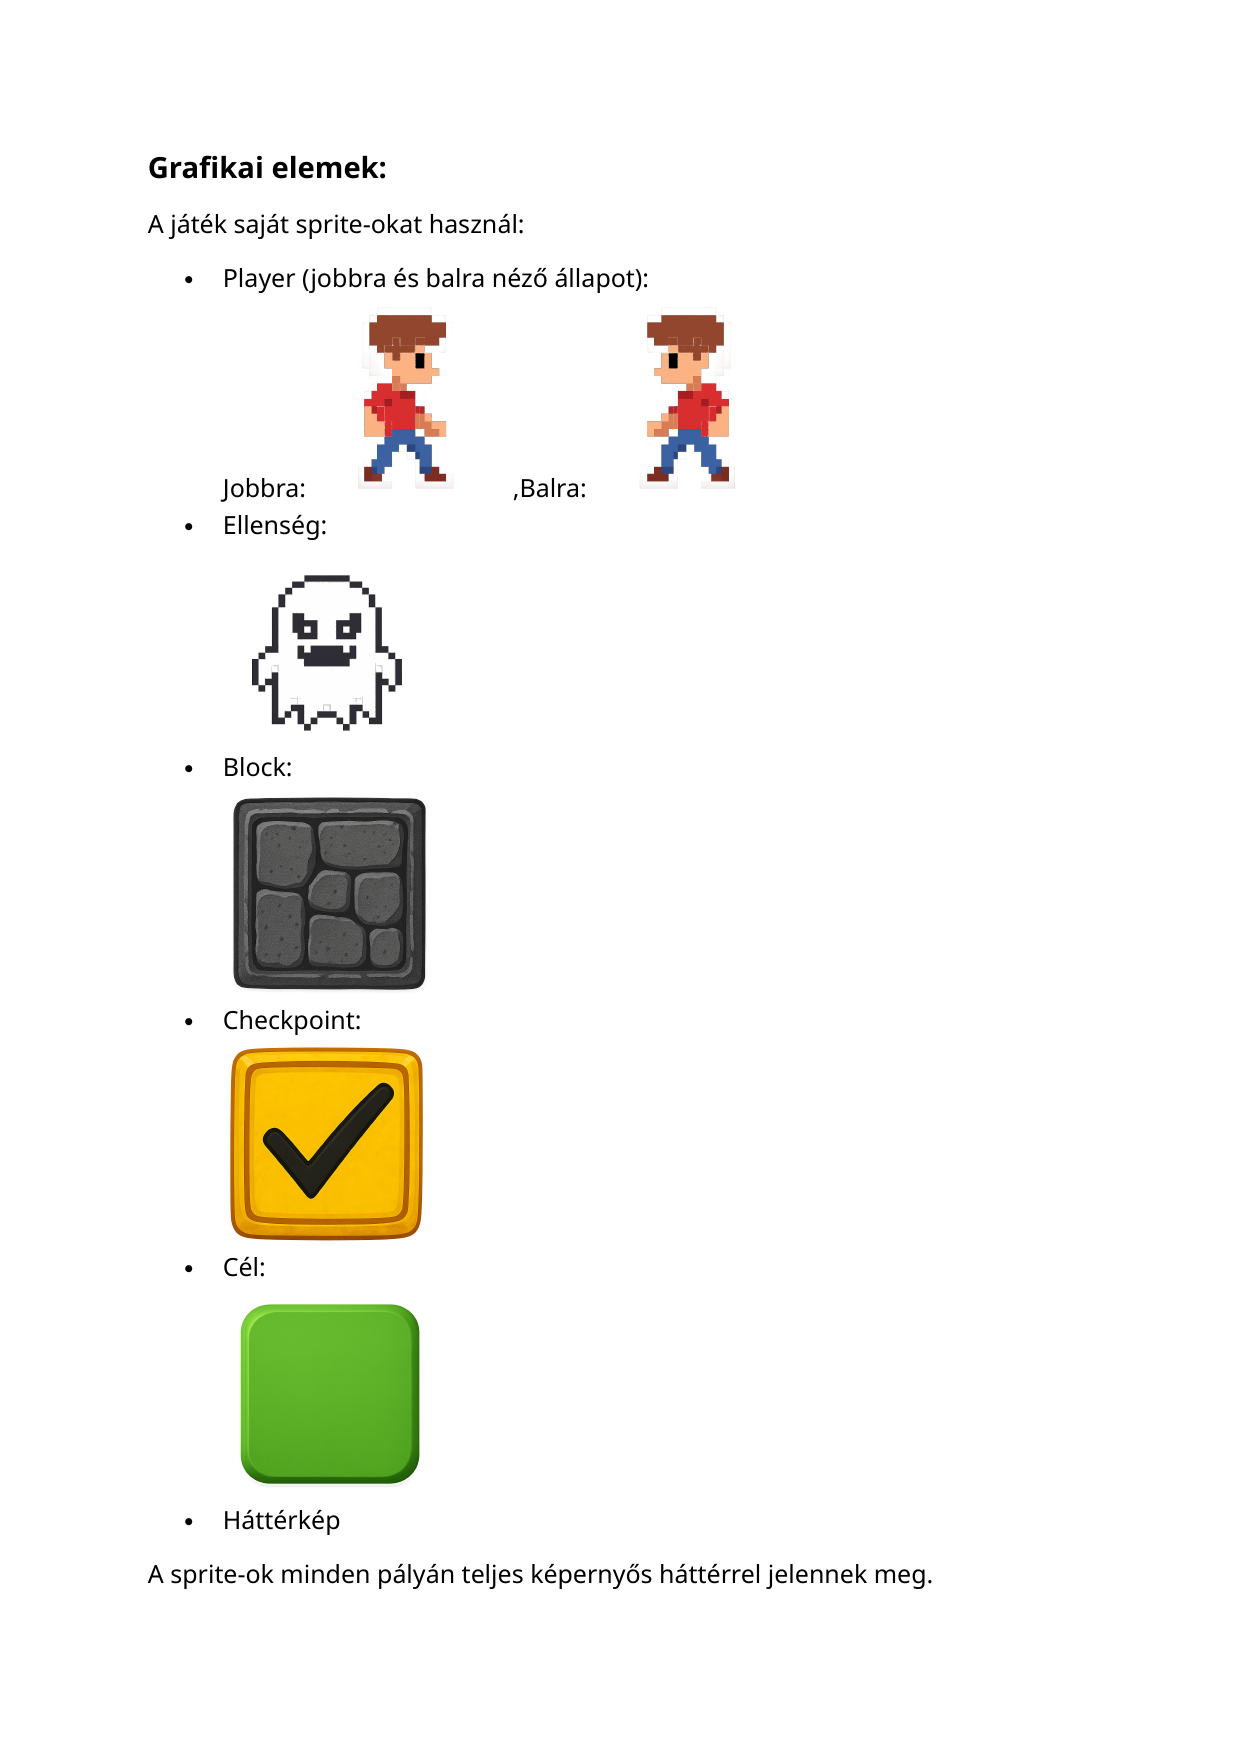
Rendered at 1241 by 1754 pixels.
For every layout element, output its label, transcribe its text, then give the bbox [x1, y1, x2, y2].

picture [222, 1039, 431, 1248]
text A játék saját sprite-okat használ: [148, 207, 1093, 241]
list Player (jobbra és balra néző állapot): [185, 261, 1093, 294]
picture [586, 297, 788, 498]
picture [305, 297, 507, 498]
list Block: [185, 749, 1093, 784]
list Cél: [185, 1250, 1093, 1284]
list Checkpoint: [185, 1002, 1093, 1036]
list Háttérkép [185, 1503, 1093, 1537]
picture [222, 544, 431, 747]
picture [222, 786, 437, 1000]
picture [222, 1286, 437, 1501]
text Grafikai elemek: [148, 148, 1093, 187]
text A sprite-ok minden pályán teljes képernyős háttérrel jelennek meg. [148, 1556, 1093, 1590]
list Ellenség: [185, 508, 1093, 542]
